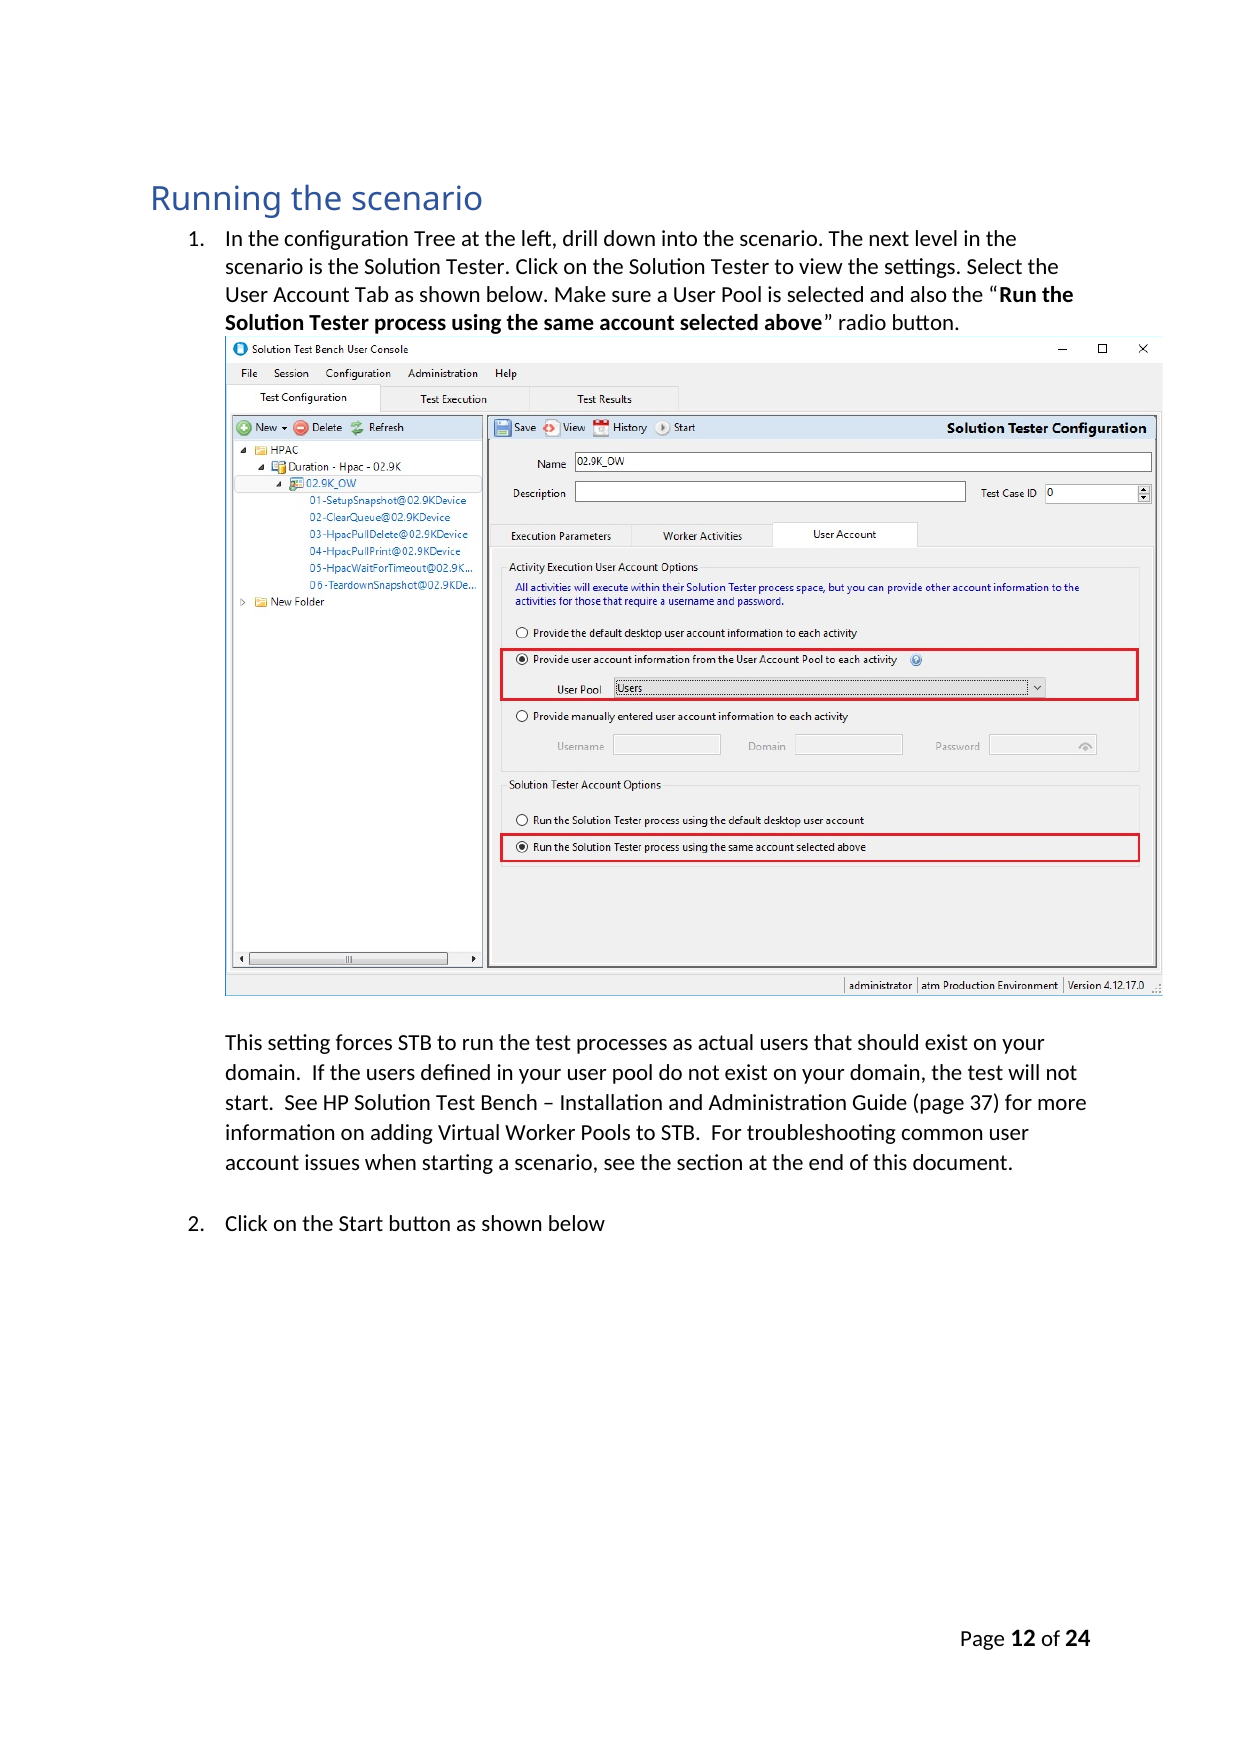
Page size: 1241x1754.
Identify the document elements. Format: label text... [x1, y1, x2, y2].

subtitle Running the scenario [150, 175, 1090, 220]
list This setting forces STB to run the test processes as actual users that should exist on your domain. If the users defined in your user pool do not exist on your domain, the test will not start. See HP Solution Test Bench – Installation and Administration Guide (page 37) for more information on adding Virtual Worker Pools to STB. For troubleshooting common user account issues when starting a scenario, see the section at the end of this document. [225, 1028, 1090, 1177]
picture [225, 336, 1163, 996]
list Click on the Start button as shown below [187, 1209, 1090, 1237]
list In the configuration Tree at the left, drill down into the scenario. The next level in the scenario is the Solution Tester. Click on the Solution Tester to view the settings. Select the User Account Tab as shown below. Make sure a User Pool is selected and also the “Run the Solution Tester process using the same account selected above” radio button. [187, 224, 1090, 336]
